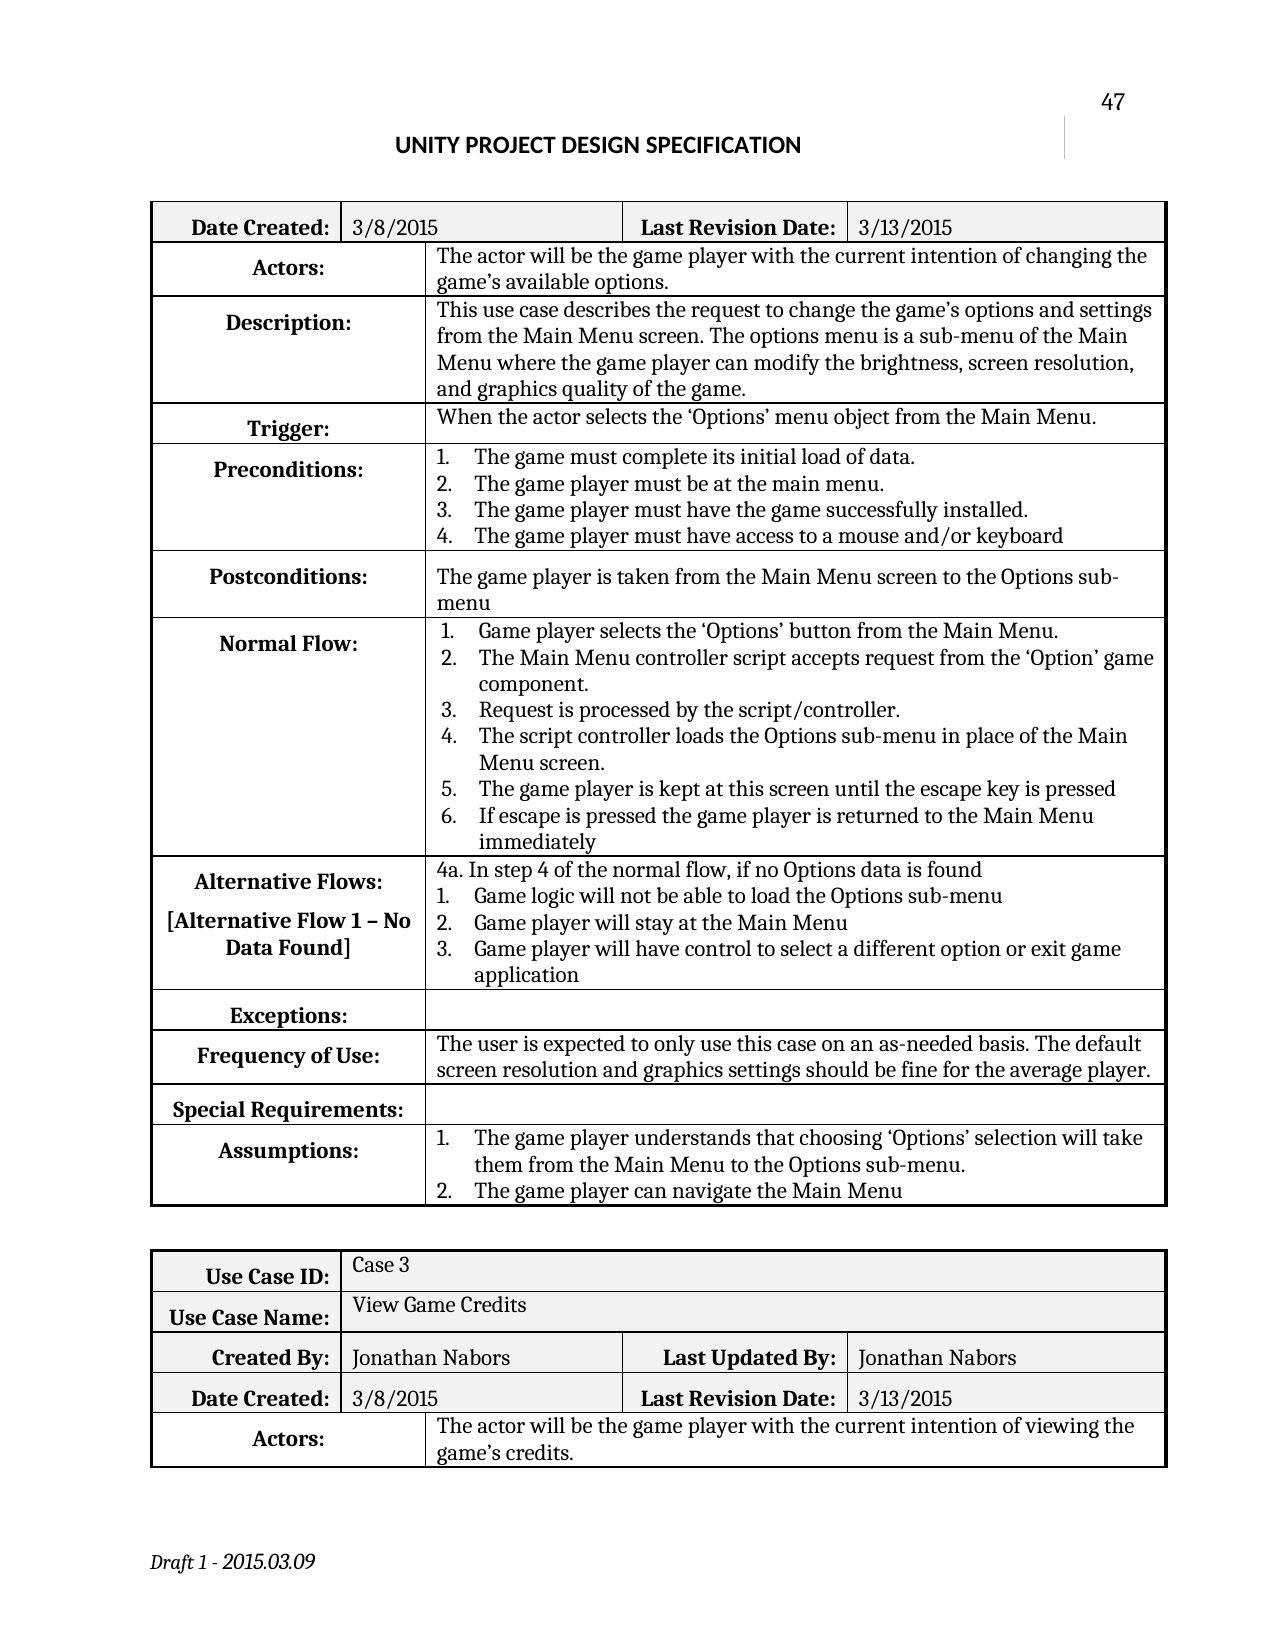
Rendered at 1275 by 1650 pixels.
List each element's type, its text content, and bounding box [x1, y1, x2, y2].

table_cell Frequency of Use: [153, 1031, 425, 1083]
table_cell View Game Credits [342, 1292, 1164, 1331]
table_cell Date Created: [153, 1373, 340, 1412]
table_cell Date Created: [153, 202, 340, 241]
table_cell Last Revision Date: [623, 1373, 847, 1412]
table_cell Game player selects the ‘Options’ button from the Main Menu. The Main Menu controller script accepts request from the ‘Option’ game component. Request is processed by the script/controller. The script controller loads the Options sub-menu in place of the Main Menu screen. The game player is kept at this screen until the escape key is pressed If escape is pressed the game player is returned to the Main Menu immediately [426, 618, 1164, 855]
table_cell Normal Flow: [153, 618, 425, 855]
table_cell When the actor selects the ‘Options’ menu object from the Main Menu. [426, 404, 1164, 443]
table_cell Preconditions: [153, 444, 425, 549]
table_cell 3/8/2015 [342, 1373, 622, 1412]
table_cell The game must complete its initial load of data. The game player must be at the main menu. The game player must have the game successfully installed. The game player must have access to a mouse and/or keyboard [426, 444, 1164, 549]
table_cell Last Revision Date: [623, 202, 847, 241]
table_cell The actor will be the game player with the current intention of changing the game’s available options. [426, 243, 1164, 295]
table_cell Special Requirements: [153, 1085, 425, 1123]
table_cell Assumptions: [153, 1125, 425, 1204]
table_cell The user is expected to only use this case on an as-needed basis. The default screen resolution and graphics settings should be fine for the average player. [426, 1031, 1164, 1083]
table_cell 3/8/2015 [342, 202, 622, 241]
table_header Use Case ID: [153, 1252, 340, 1291]
table_cell The game player is taken from the Main Menu screen to the Options sub-menu [426, 551, 1164, 616]
table_cell Actors: [153, 243, 425, 295]
table_cell 4a. In step 4 of the normal flow, if no Options data is found Game logic will not be able to load the Options sub-menu Game player will stay at the Main Menu Game player will have control to select a different option or exit game application [426, 857, 1164, 988]
table_cell The game player understands that choosing ‘Options’ selection will take them from the Main Menu to the Options sub-menu. The game player can navigate the Main Menu [426, 1125, 1164, 1204]
table_cell Use Case Name: [153, 1292, 340, 1331]
table_cell Jonathan Nabors [848, 1333, 1164, 1371]
table_cell Last Updated By: [623, 1333, 847, 1371]
table_cell Created By: [153, 1333, 340, 1371]
table_cell Exceptions: [153, 990, 425, 1029]
table_cell [426, 1085, 1164, 1123]
table_cell Trigger: [153, 404, 425, 443]
table_header Case 3 [342, 1252, 1164, 1291]
table_cell 3/13/2015 [848, 202, 1164, 241]
table_cell Postconditions: [153, 551, 425, 616]
table_cell Alternative Flows: [Alternative Flow 1 – No Data Found] [153, 857, 425, 988]
table_cell Jonathan Nabors [342, 1333, 622, 1371]
table_cell This use case describes the request to change the game’s options and settings from the Main Menu screen. The options menu is a sub-menu of the Main Menu where the game player can modify the brightness, screen resolution, and graphics quality of the game. [426, 297, 1164, 402]
table_cell Actors: [153, 1413, 425, 1466]
table_cell 3/13/2015 [848, 1373, 1164, 1412]
table_cell Description: [153, 297, 425, 402]
table_cell The actor will be the game player with the current intention of viewing the game’s credits. [426, 1413, 1164, 1466]
table_cell [426, 990, 1164, 1029]
